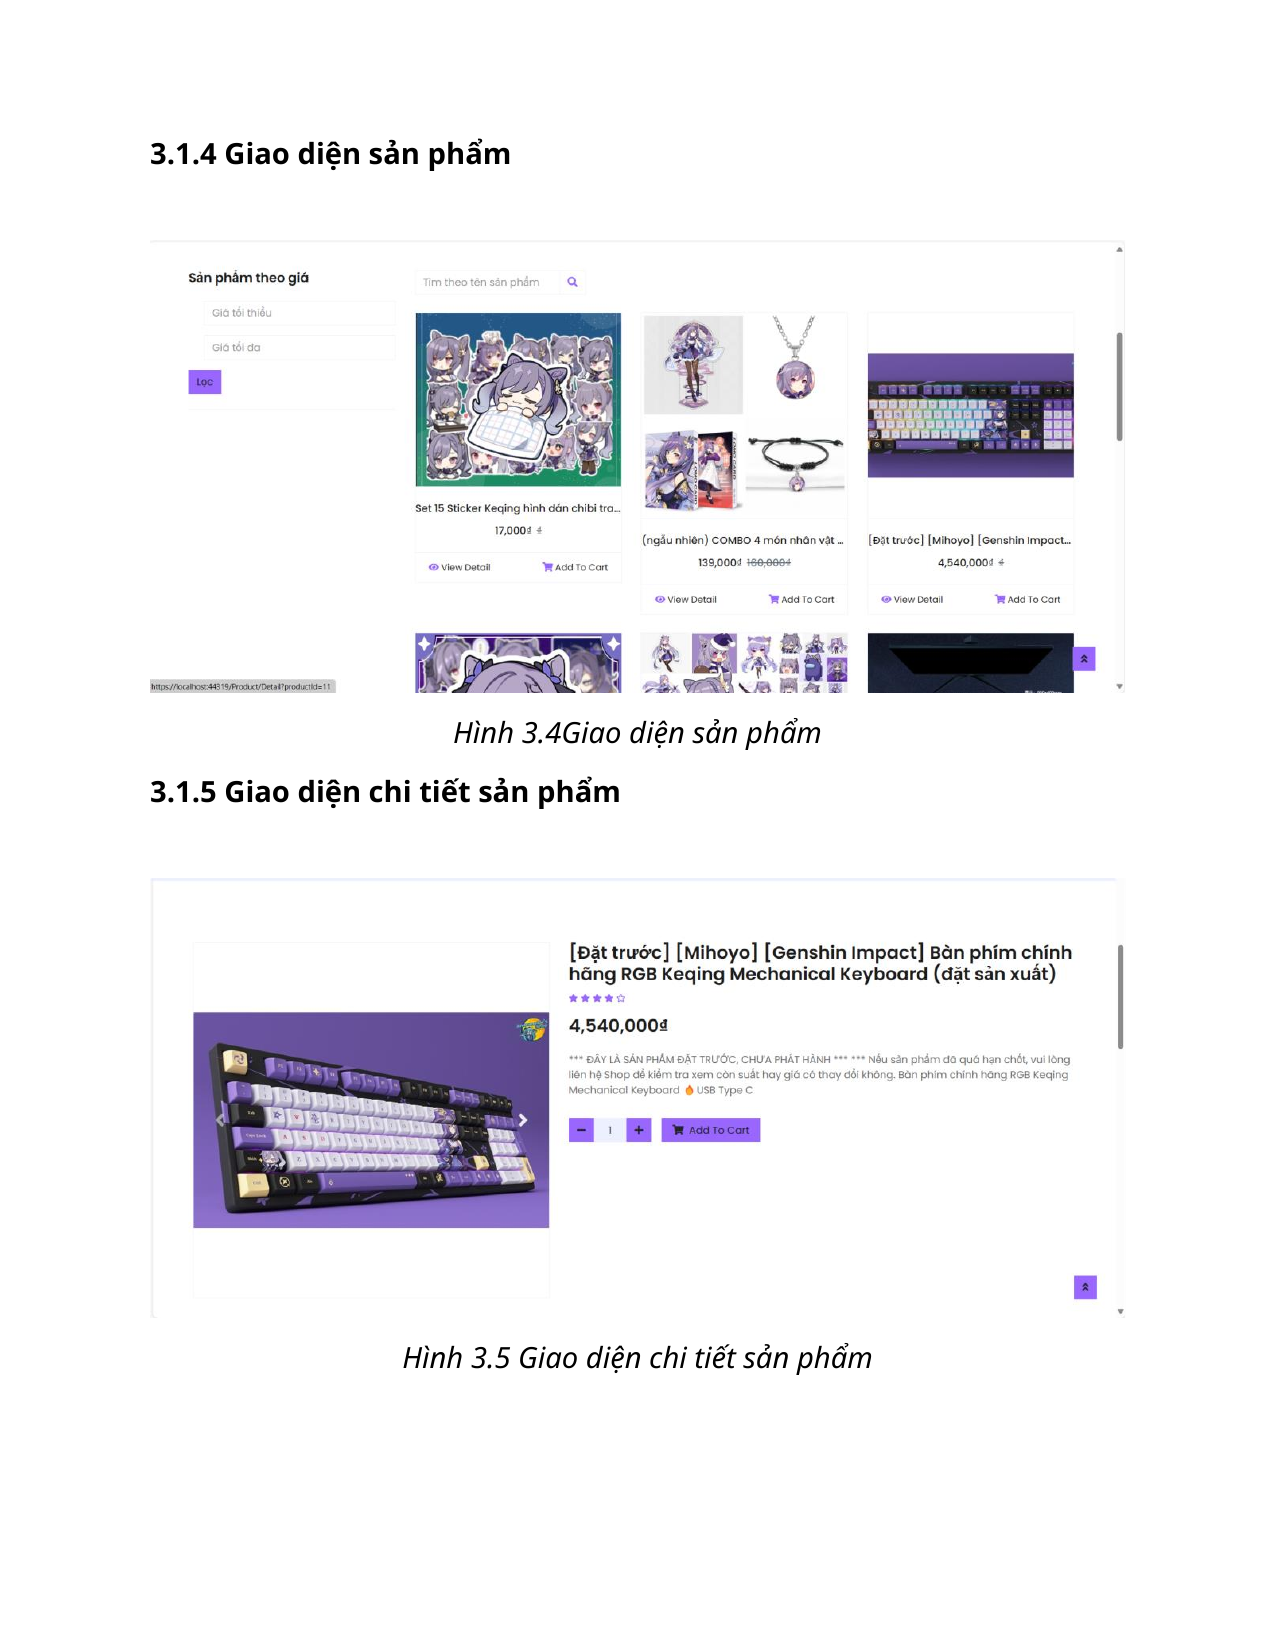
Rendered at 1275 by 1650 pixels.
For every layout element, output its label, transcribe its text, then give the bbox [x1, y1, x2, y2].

picture [150, 878, 1125, 1318]
text Hình 3.5 Giao diện chi tiết sản phẩm [150, 1337, 1125, 1377]
text Hình 3.4Giao diện sản phẩm [150, 712, 1125, 752]
text 3.1.5 Giao diện chi tiết sản phẩm [150, 771, 1125, 811]
picture [150, 240, 1125, 693]
text 3.1.4 Giao diện sản phẩm [150, 133, 1125, 173]
